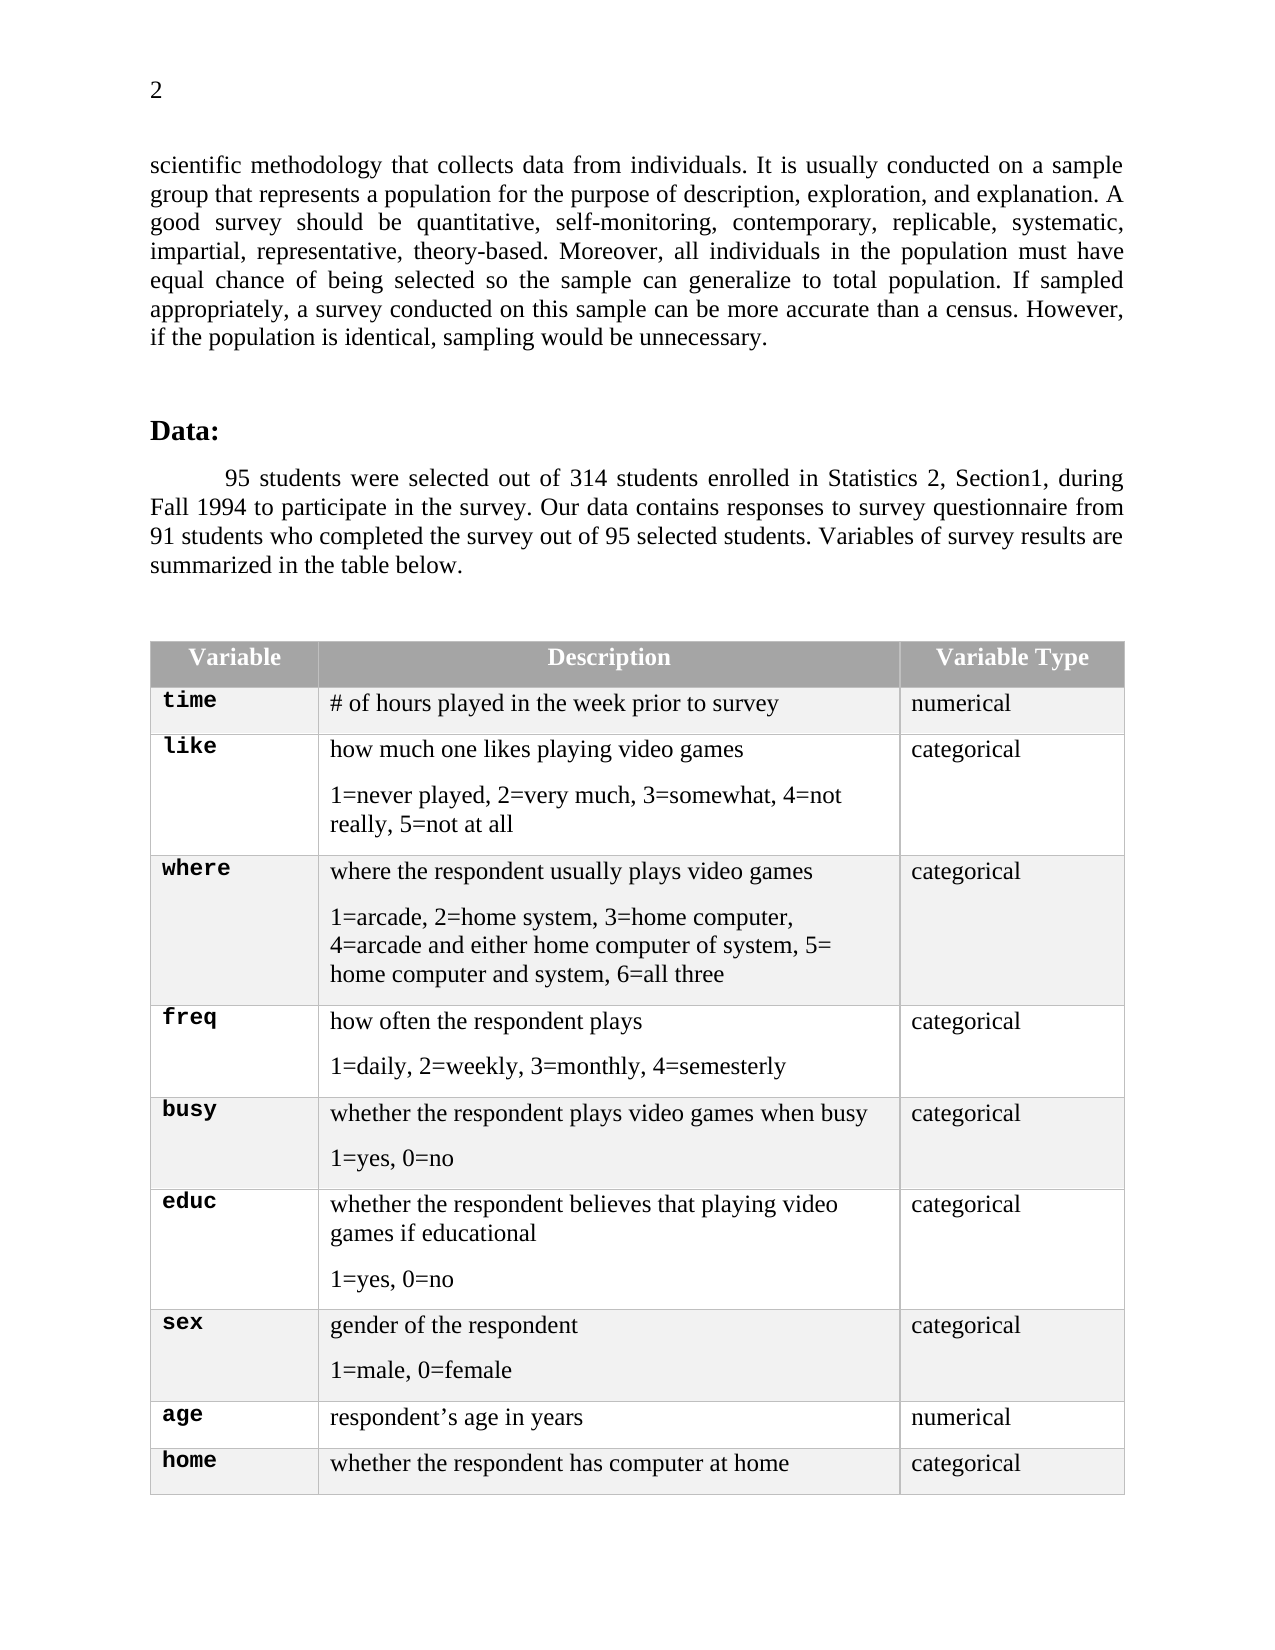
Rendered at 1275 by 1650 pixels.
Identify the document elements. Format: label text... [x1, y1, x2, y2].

table_cell like [151, 735, 318, 855]
table_cell home [151, 1449, 318, 1494]
table_cell educ [151, 1190, 318, 1309]
table_cell respondent’s age in years [319, 1402, 899, 1447]
table_cell how much one likes playing video games 1=never played, 2=very much, 3=somewhat, 4=not really, 5=not at all [319, 735, 899, 855]
table_cell how often the respondent plays 1=daily, 2=weekly, 3=monthly, 4=semesterly [319, 1006, 899, 1097]
table_cell numerical [901, 688, 1124, 733]
table_cell time [151, 688, 318, 733]
table_cell age [151, 1402, 318, 1447]
table_cell categorical [901, 1098, 1124, 1188]
table_cell # of hours played in the week prior to survey [319, 688, 899, 733]
table_cell categorical [901, 1449, 1124, 1494]
text Data: [150, 413, 1125, 447]
table_cell whether the respondent believes that playing video games if educational 1=yes, 0=no [319, 1190, 899, 1309]
table_cell numerical [901, 1402, 1124, 1447]
table_cell where the respondent usually plays video games 1=arcade, 2=home system, 3=home computer, 4=arcade and either home computer of system, 5= home computer and system, 6=all three [319, 856, 899, 1005]
table_header Description [319, 642, 899, 687]
table_cell where [151, 856, 318, 1005]
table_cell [319, 1449, 899, 1494]
table_cell categorical [901, 1190, 1124, 1309]
table_cell gender of the respondent 1=male, 0=female [319, 1310, 899, 1401]
text 95 students were selected out of 314 students enrolled in Statistics 2, Section1, during Fall 1994 to participate in the survey. Our data contains responses to survey questionnaire from 91 students who completed the survey out of 95 selected students. Variables of survey results are summarized in the table below. [150, 463, 1125, 578]
table_cell freq [151, 1006, 318, 1097]
table_cell whether the respondent plays video games when busy 1=yes, 0=no [319, 1098, 899, 1188]
table_cell categorical [901, 1006, 1124, 1097]
table_cell busy [151, 1098, 318, 1188]
table_cell categorical [901, 735, 1124, 855]
table_cell categorical [901, 856, 1124, 1005]
table_cell categorical [901, 1310, 1124, 1401]
table_cell sex [151, 1310, 318, 1401]
table_header Variable [151, 642, 318, 687]
table_header Variable Type [901, 642, 1124, 687]
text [150, 150, 1125, 351]
